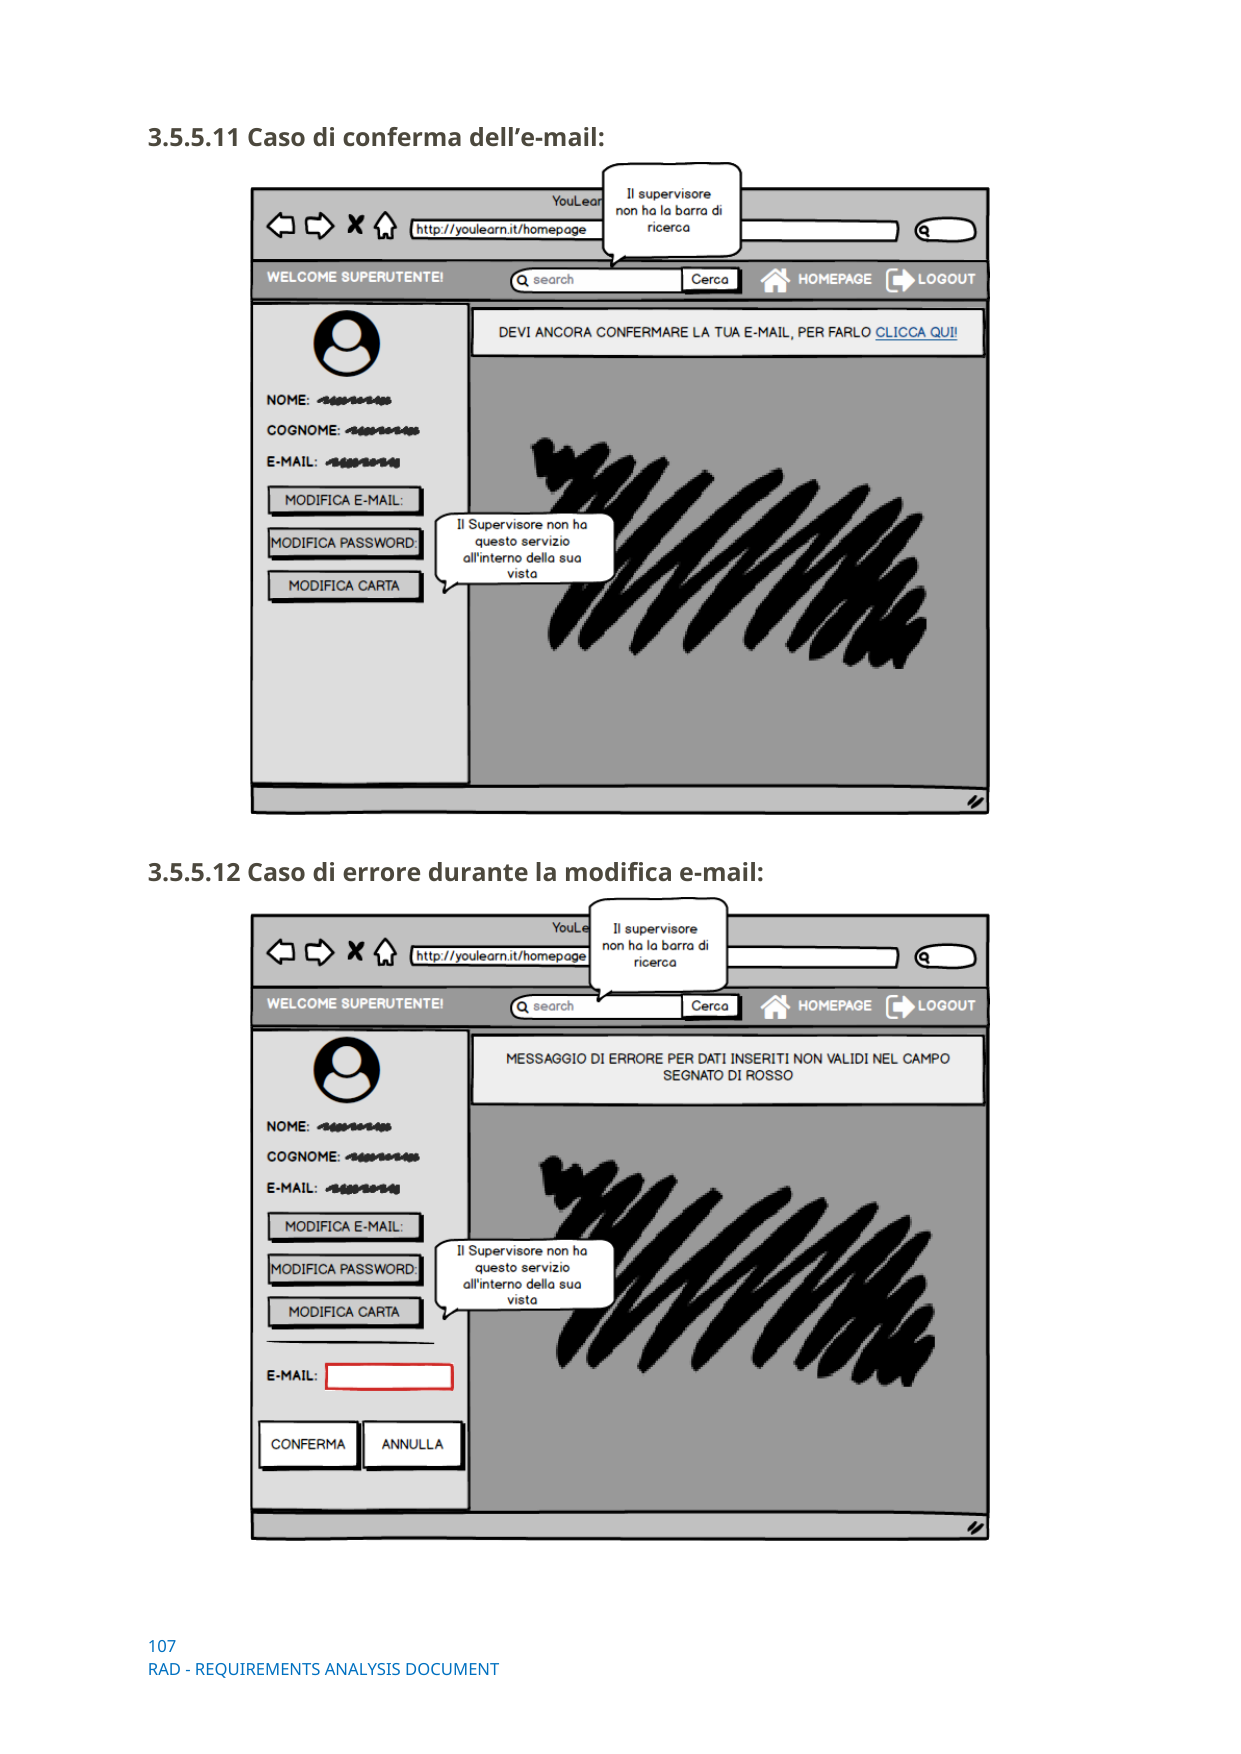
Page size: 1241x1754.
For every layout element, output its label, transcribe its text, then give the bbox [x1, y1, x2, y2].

subtitle 3.5.5.12 Caso di errore durante la modifica e-mail: [148, 854, 1092, 889]
picture [250, 162, 990, 815]
subtitle 3.5.5.11 Caso di conferma dell’e-mail: [148, 119, 1092, 154]
picture [250, 897, 990, 1541]
